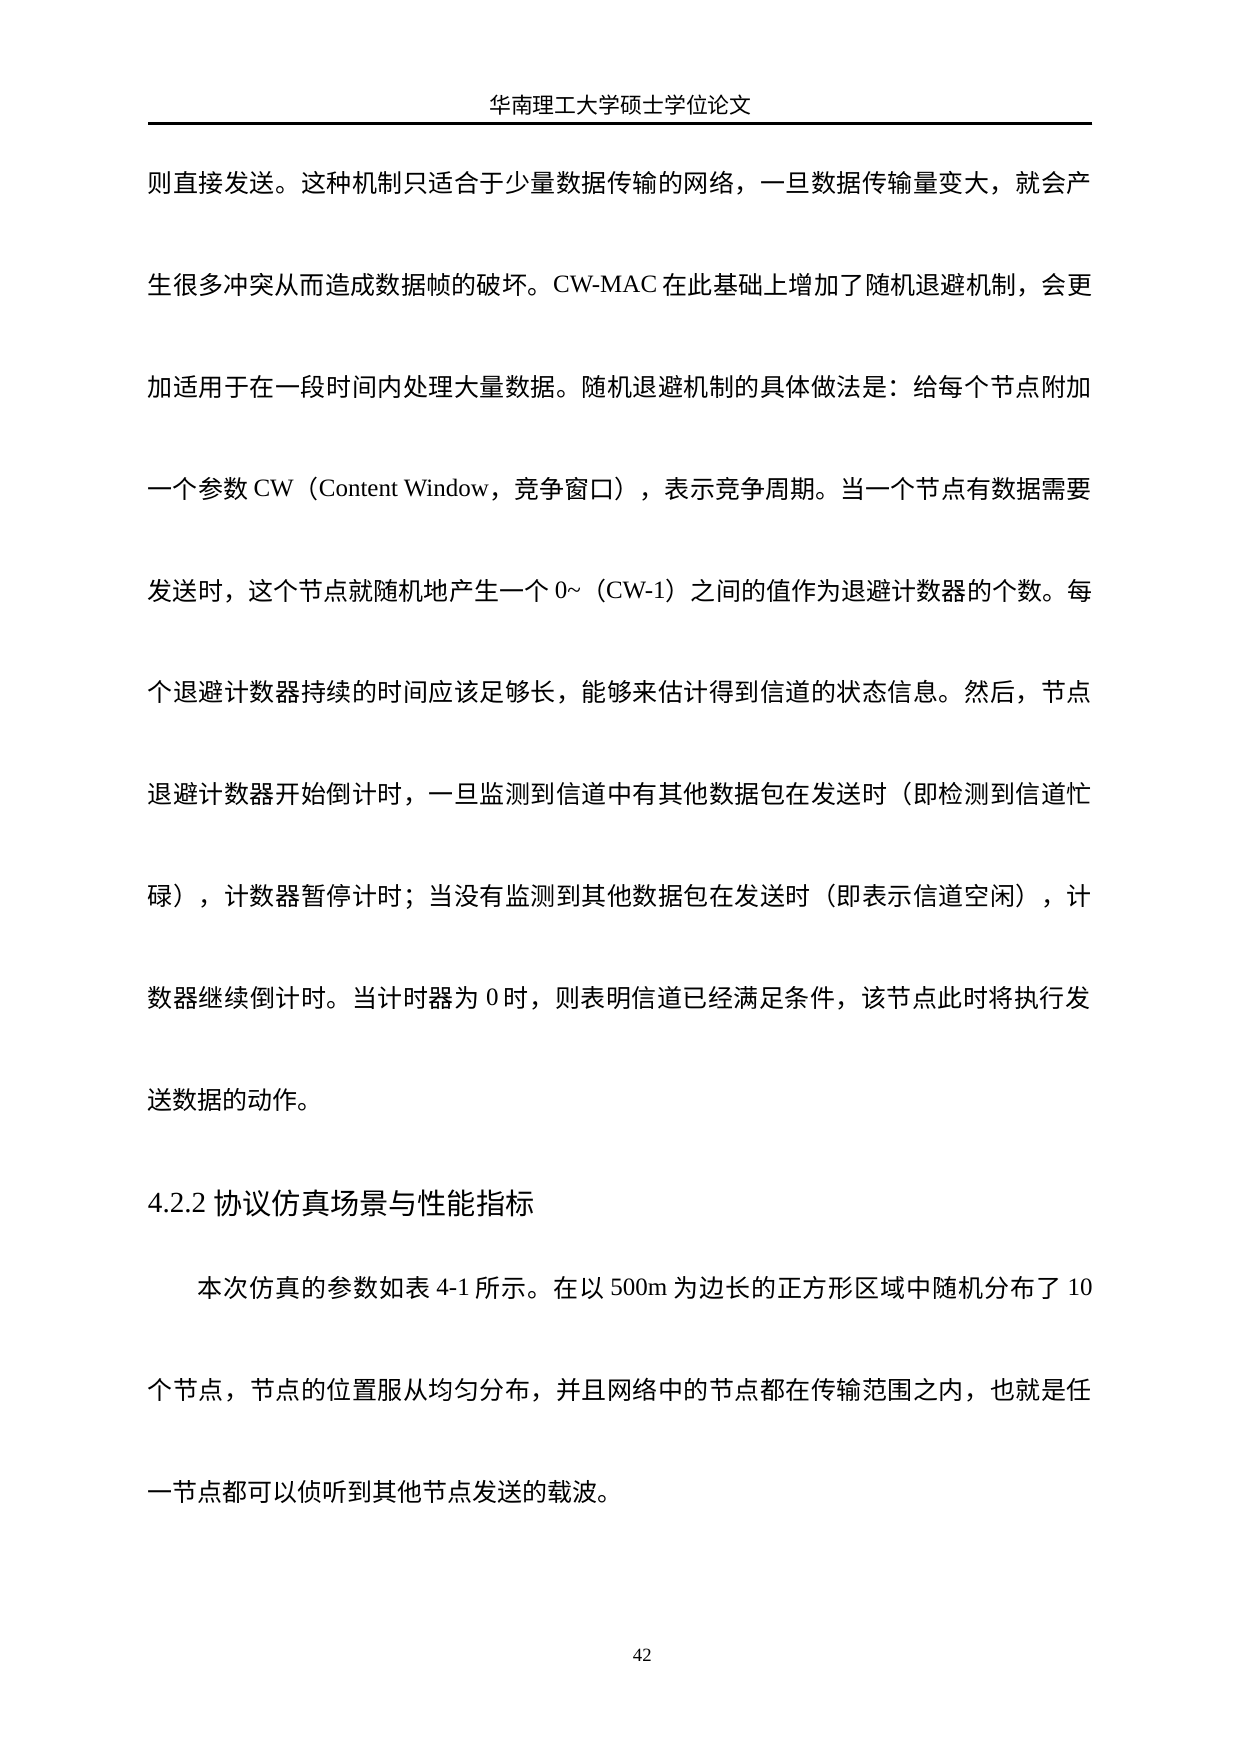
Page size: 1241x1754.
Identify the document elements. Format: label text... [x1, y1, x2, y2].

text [148, 148, 1092, 1132]
text 本次仿真的参数如表4-1所示。在以500m为边长的正方形区域中随机分布了10个节点，节点的位置服从均匀分布，并且网络中的节点都在传输范围之内，也就是任一节点都可以侦听到其他节点发送的载波。 [148, 1252, 1092, 1524]
subtitle 4.2.2 协议仿真场景与性能指标 [148, 1168, 1067, 1236]
